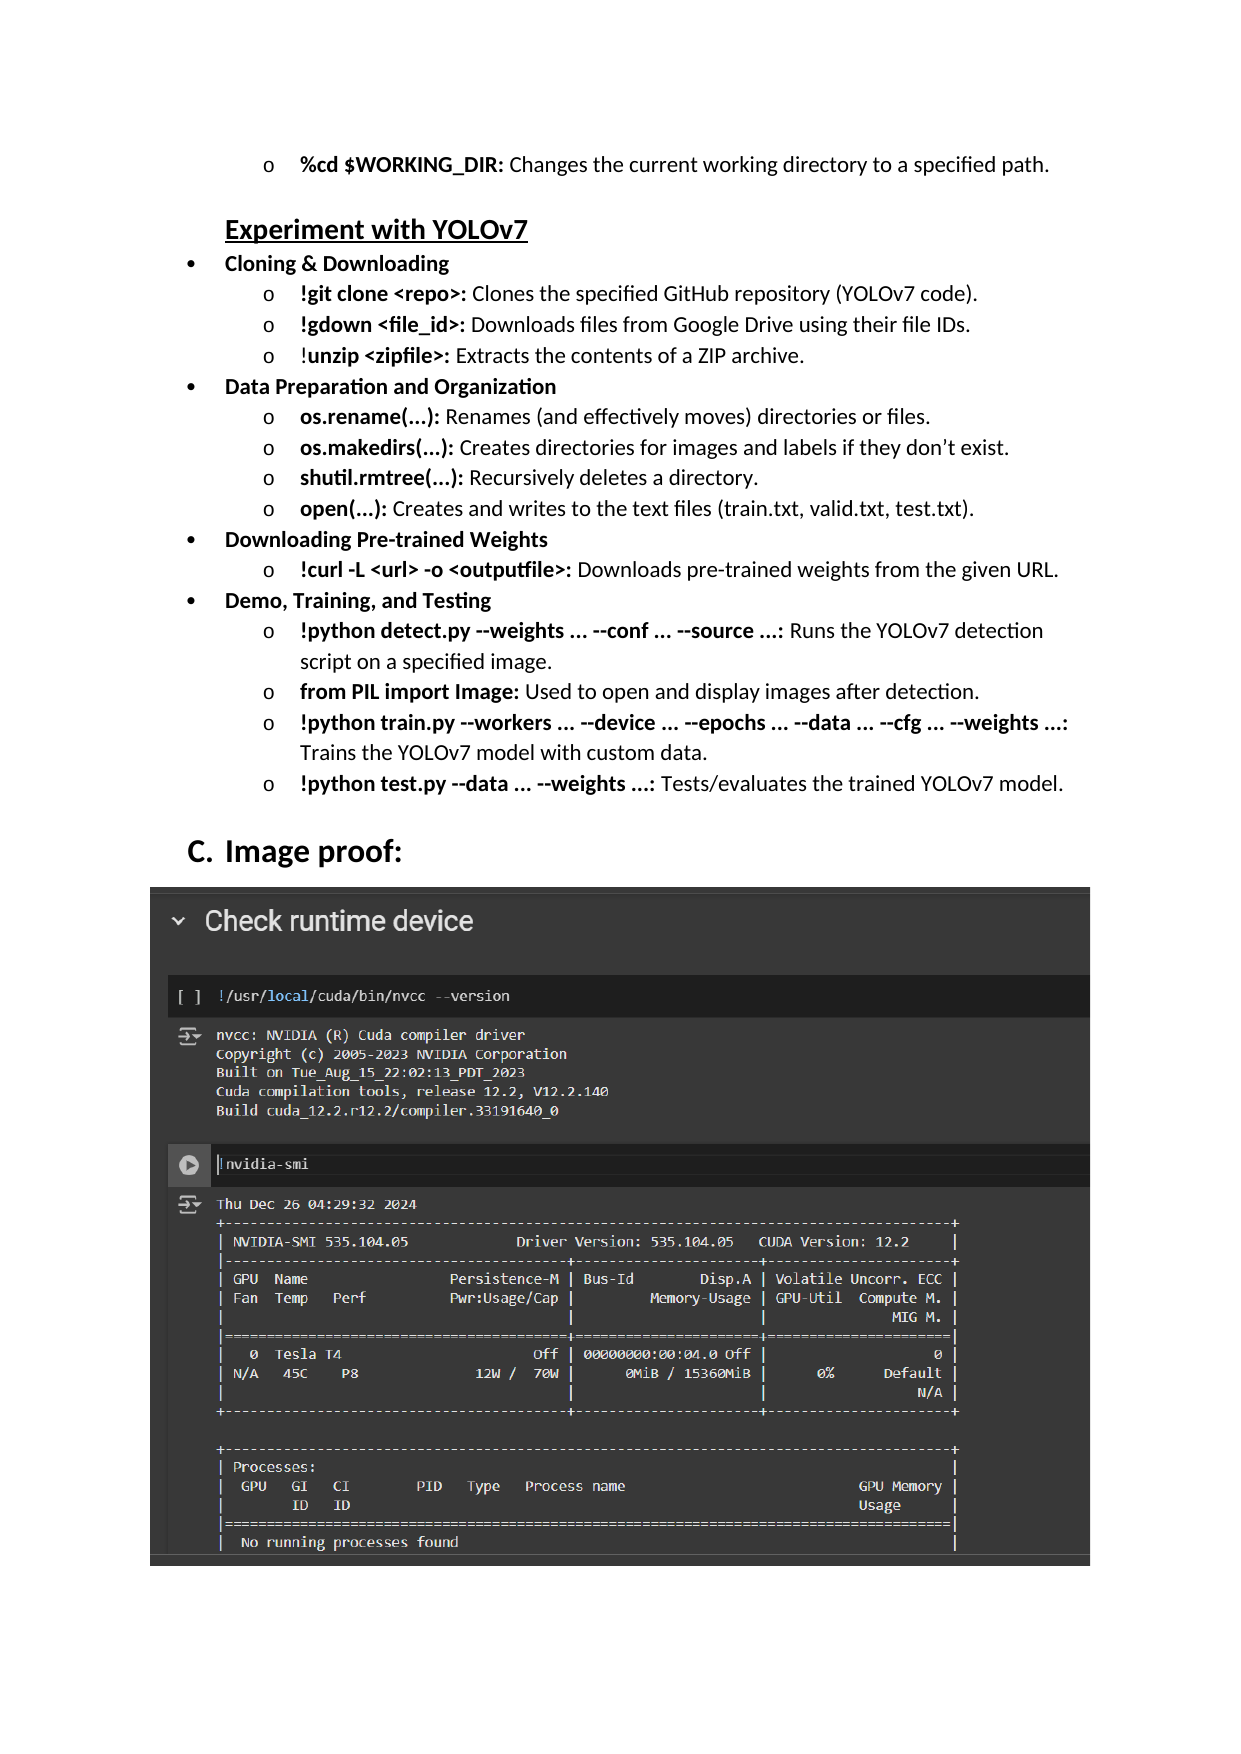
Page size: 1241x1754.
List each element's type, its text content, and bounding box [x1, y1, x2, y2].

list Experiment with YOLOv7 [225, 211, 1090, 247]
picture [150, 887, 1091, 1566]
list from PIL import Image: Used to open and display images after detection. [262, 677, 1090, 706]
list Image proof: [187, 829, 1090, 870]
list Downloading Pre-trained Weights [187, 525, 1090, 553]
list Demo, Training, and Testing [187, 586, 1090, 614]
list %cd $WORKING_DIR: Changes the current working directory to a specified path. [262, 150, 1090, 178]
list !curl -L <url> -o <outputfile>: Downloads pre-trained weights from the given URL. [262, 555, 1090, 584]
list Cloning & Downloading [187, 249, 1090, 277]
list !python test.py --data ... --weights ...: Tests/evaluates the trained YOLOv7 model. [262, 769, 1090, 797]
list !python detect.py --weights ... --conf ... --source ...: Runs the YOLOv7 detection script on a specified image. [262, 616, 1090, 675]
list !python train.py --workers ... --device ... --epochs ... --data ... --cfg ... --weights ...: Trains the YOLOv7 model with custom data. [262, 708, 1090, 766]
list os.makedirs(...): Creates directories for images and labels if they don’t exist. [262, 433, 1090, 461]
list os.rename(...): Renames (and effectively moves) directories or files. [262, 402, 1090, 431]
list Data Preparation and Organization [187, 372, 1090, 400]
list !gdown <file_id>: Downloads files from Google Drive using their file IDs. [262, 310, 1090, 339]
list !unzip <zipfile>: Extracts the contents of a ZIP archive. [262, 341, 1090, 369]
list open(...): Creates and writes to the text files (train.txt, valid.txt, test.txt). [262, 494, 1090, 523]
list !git clone <repo>: Clones the specified GitHub repository (YOLOv7 code). [262, 279, 1090, 308]
list shutil.rmtree(...): Recursively deletes a directory. [262, 463, 1090, 492]
